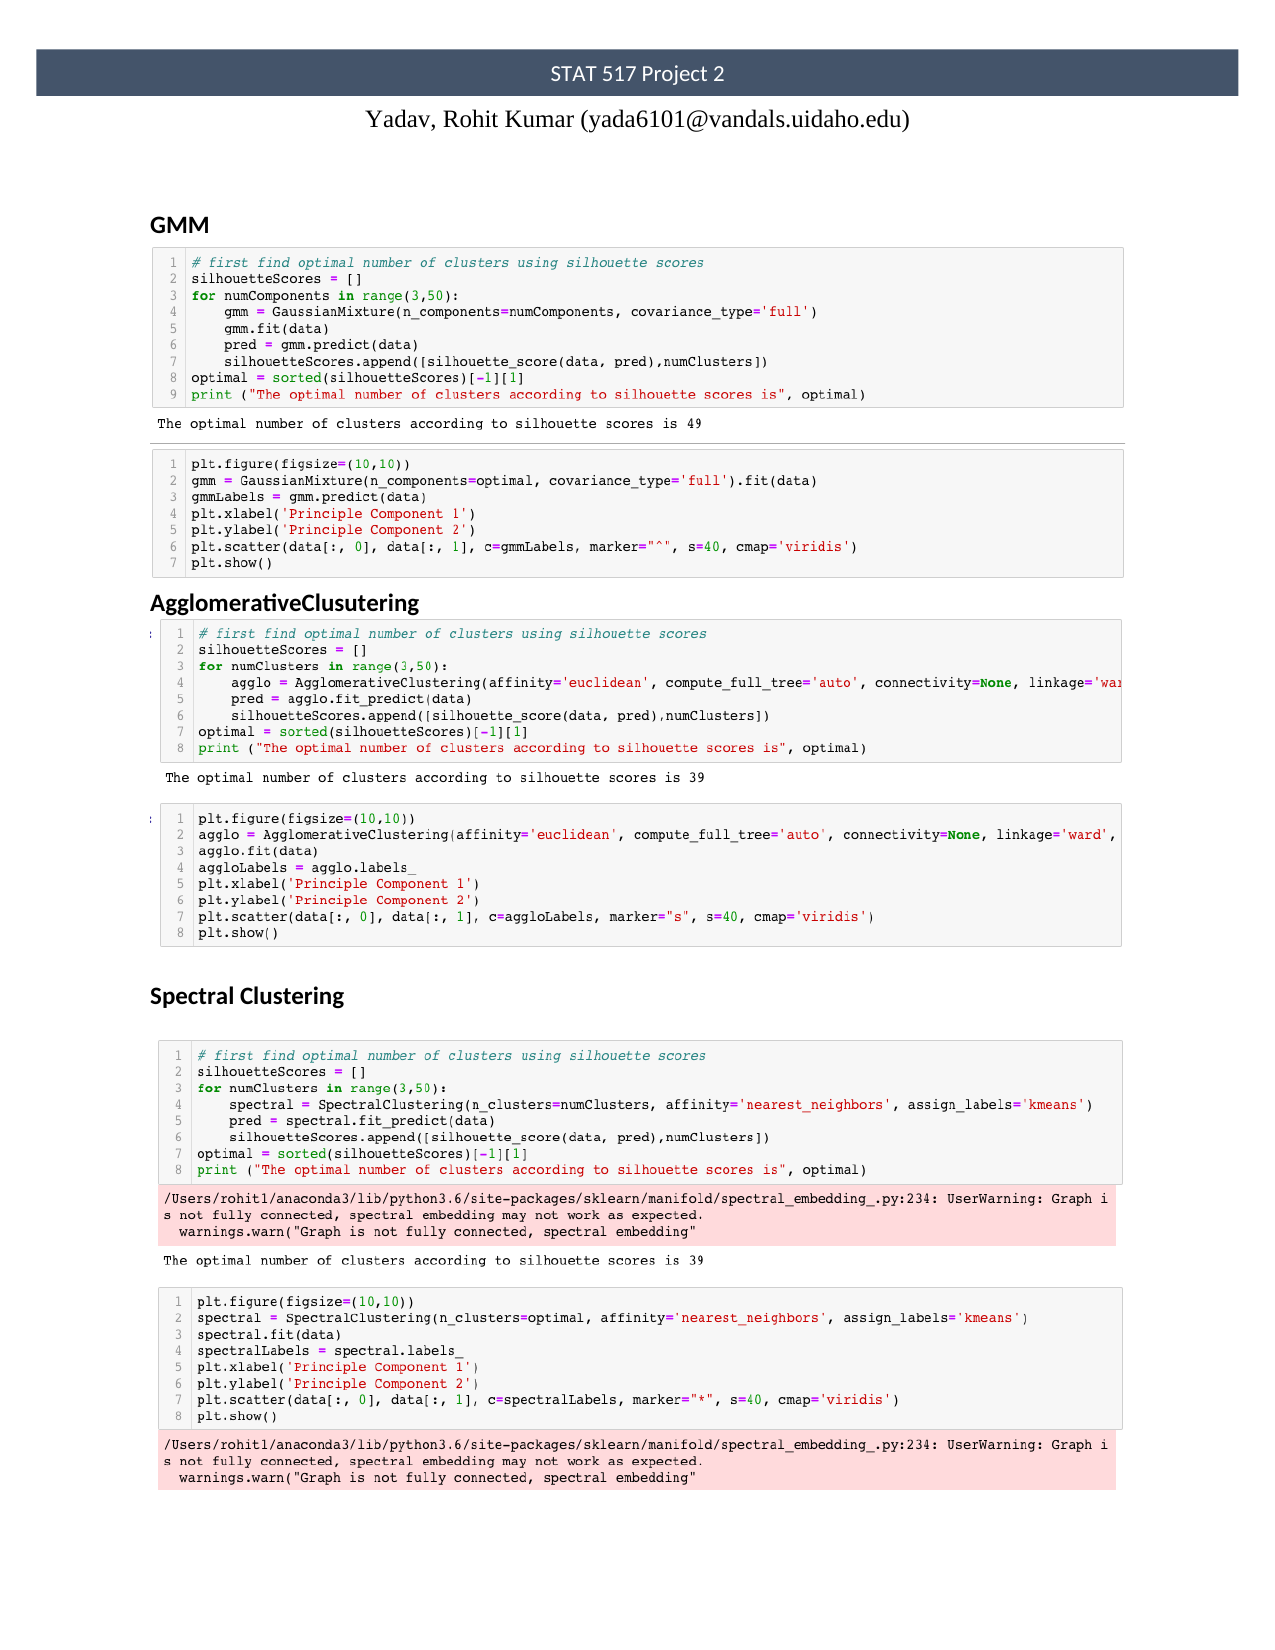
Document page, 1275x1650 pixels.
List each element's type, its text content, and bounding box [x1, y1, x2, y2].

picture [150, 618, 1125, 952]
subtitle GMM AgglomerativeClusutering [150, 210, 1125, 240]
picture [150, 1040, 1125, 1490]
subtitle GMM AgglomerativeClusutering [150, 588, 1125, 618]
subtitle Spectral Clustering [150, 981, 1125, 1011]
picture [150, 240, 1125, 588]
